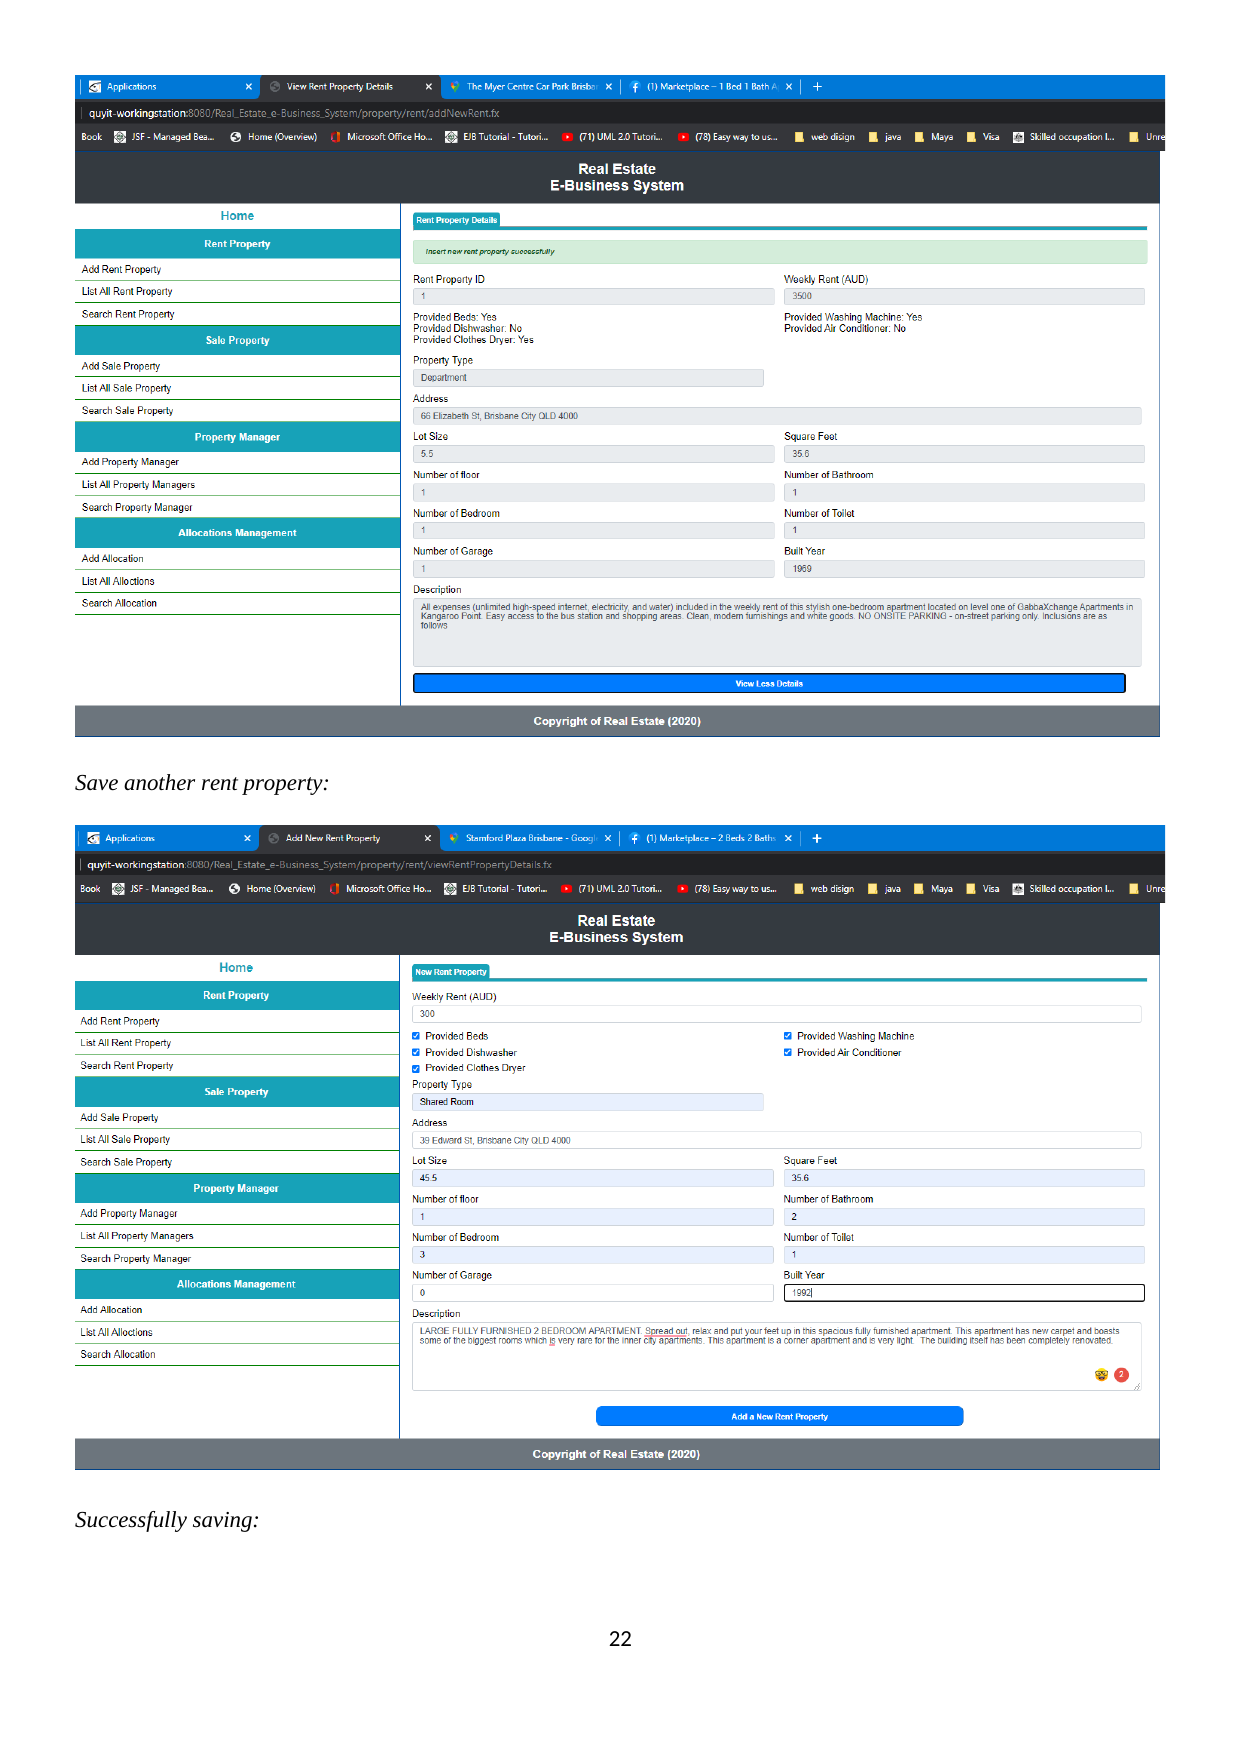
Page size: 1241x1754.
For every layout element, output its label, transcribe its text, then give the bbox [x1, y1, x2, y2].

picture [75, 75, 1166, 739]
picture [75, 825, 1166, 1475]
text Successfully saving: [75, 1506, 1165, 1532]
text Save another rent property: [75, 769, 1165, 795]
